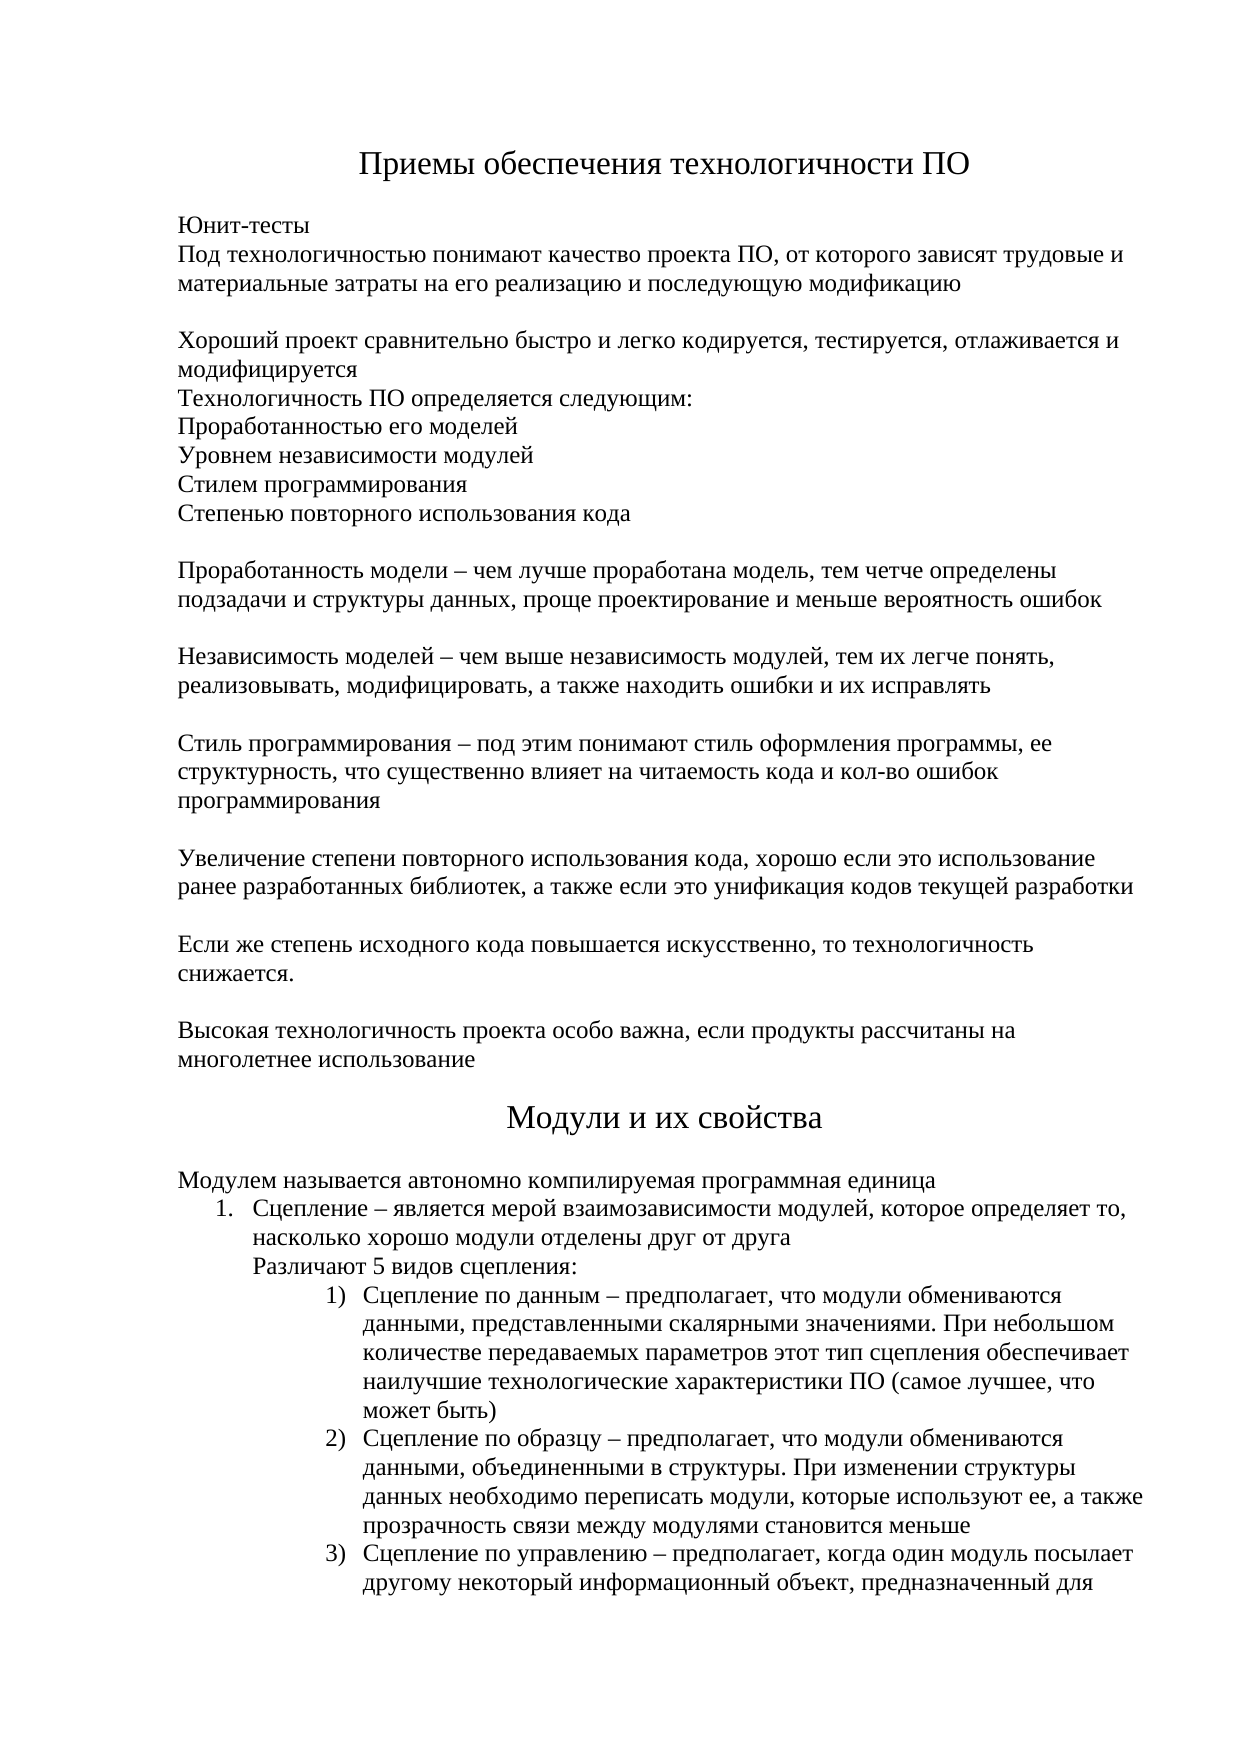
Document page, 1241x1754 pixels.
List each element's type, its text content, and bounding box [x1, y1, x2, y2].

list Различают 5 видов сцепления: [252, 1251, 1152, 1280]
text Модулем называется автономно компилируемая программная единица [177, 1165, 1152, 1193]
text Юнит-тесты [177, 210, 1152, 239]
text Стиль программирования – под этим понимают стиль оформления программы, ее структурность, что существенно влияет на читаемость кода и кол-во ошибок программирования [177, 728, 1152, 814]
text Уровнем независимости модулей [177, 440, 1152, 469]
text Независимость моделей – чем выше независимость модулей, тем их легче понять, реализовывать, модифицировать, а также находить ошибки и их исправлять [177, 641, 1152, 699]
text Проработанностью его моделей [177, 411, 1152, 440]
text Высокая технологичность проекта особо важна, если продукты рассчитаны на многолетнее использование [177, 1015, 1152, 1073]
list Сцепление по данным – предполагает, что модули обмениваются данными, представленными скалярными значениями. При небольшом количестве передаваемых параметров этот тип сцепления обеспечивает наилучшие технологические характеристики ПО (самое лучшее, что может быть) [325, 1280, 1152, 1423]
text Под технологичностью понимают качество проекта ПО, от которого зависят трудовые и материальные затраты на его реализацию и последующую модификацию [177, 239, 1152, 296]
text Проработанность модели – чем лучше проработана модель, тем четче определены подзадачи и структуры данных, проще проектирование и меньше вероятность ошибок [177, 555, 1152, 613]
list Сцепление по образцу – предполагает, что модули обмениваются данными, объединенными в структуры. При изменении структуры данных необходимо переписать модули, которые используют ее, а также прозрачность связи между модулями становится меньше [325, 1423, 1152, 1538]
text Степенью повторного использования кода [177, 498, 1152, 526]
text Стилем программирования [177, 469, 1152, 498]
subtitle Приемы обеспечения технологичности ПО [177, 143, 1152, 181]
text Хороший проект сравнительно быстро и легко кодируется, тестируется, отлаживается и модифицируется [177, 325, 1152, 383]
list Сцепление – является мерой взаимозависимости модулей, которое определяет то, насколько хорошо модули отделены друг от друга [215, 1193, 1152, 1251]
text Технологичность ПО определяется следующим: [177, 383, 1152, 411]
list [325, 1538, 1152, 1596]
subtitle Модули и их свойства [177, 1098, 1152, 1136]
text Если же степень исходного кода повышается искусственно, то технологичность снижается. [177, 929, 1152, 986]
text Увеличение степени повторного использования кода, хорошо если это использование ранее разработанных библиотек, а также если это унификация кодов текущей разработки [177, 843, 1152, 900]
